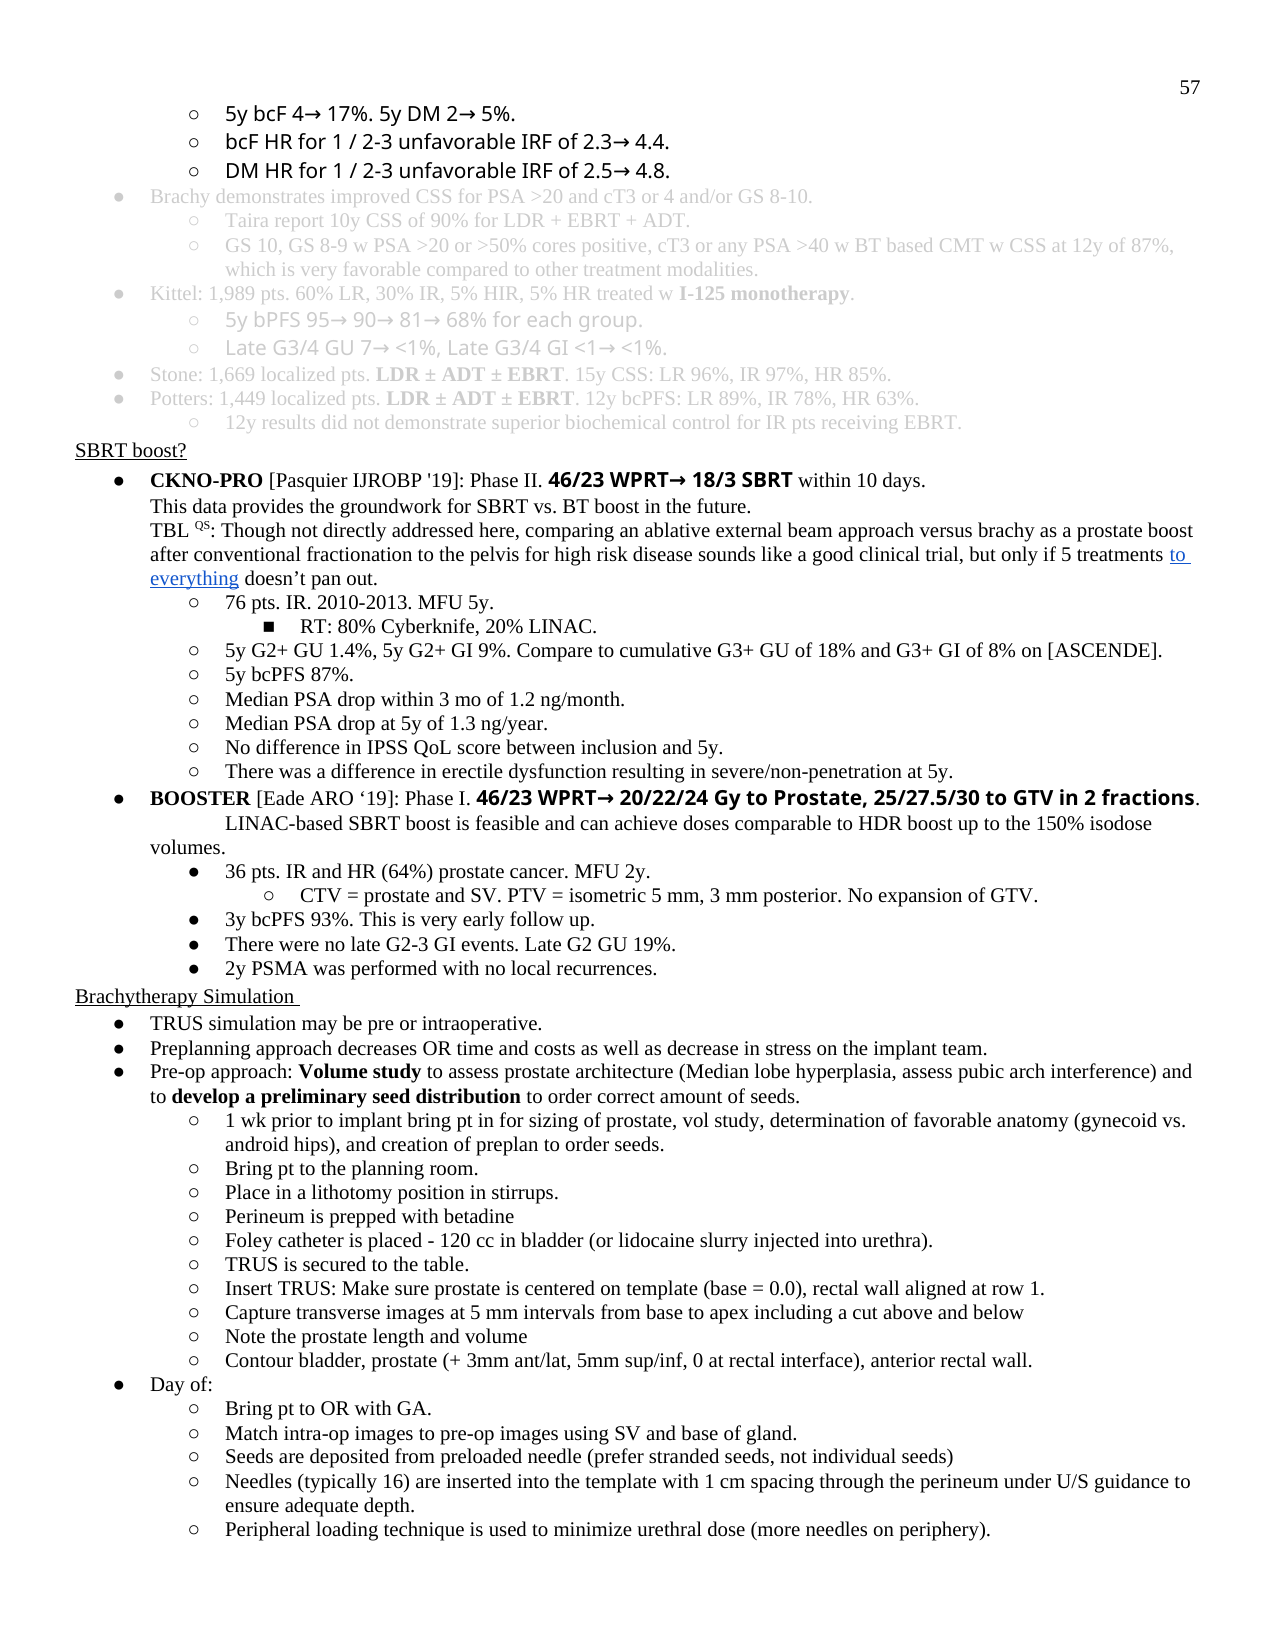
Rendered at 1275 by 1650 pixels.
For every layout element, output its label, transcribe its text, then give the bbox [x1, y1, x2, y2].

list Note the prostate length and volume [187, 1324, 1200, 1348]
list Peripheral loading technique is used to minimize urethral dose (more needles on periphery). [187, 1517, 1200, 1541]
list Foley catheter is placed - 120 cc in bladder (or lidocaine slurry injected into urethra). [187, 1228, 1200, 1252]
list RT: 80% Cyberknife, 20% LINAC. [262, 614, 1200, 638]
list DM HR for 1 / 2-3 unfavorable IRF of 2.5→ 4.8. [187, 156, 1200, 184]
list Taira report 10y CSS of 90% for LDR + EBRT + ADT. [187, 208, 1200, 232]
list 5y G2+ GU 1.4%, 5y G2+ GI 9%. Compare to cumulative G3+ GU of 18% and G3+ GI of 8% on [ASCENDE]. [187, 638, 1200, 662]
list 5y bcF 4→ 17%. 5y DM 2→ 5%. [187, 99, 1200, 127]
list Brachy demonstrates improved CSS for PSA >20 and cT3 or 4 and/or GS 8-10. [112, 184, 1200, 208]
list Stone: 1,669 localized pts. LDR ± ADT ± EBRT. 15y CSS: LR 96%, IR 97%, HR 85%. [112, 362, 1200, 386]
list bcF HR for 1 / 2-3 unfavorable IRF of 2.3→ 4.4. [187, 127, 1200, 156]
list 76 pts. IR. 2010-2013. MFU 5y. [187, 590, 1200, 614]
list Match intra-op images to pre-op images using SV and base of gland. [187, 1420, 1200, 1444]
list There were no late G2-3 GI events. Late G2 GU 19%. [187, 931, 1200, 956]
list GS 10, GS 8-9 w PSA >20 or >50% cores positive, cT3 or any PSA >40 w BT based CMT w CSS at 12y of 87%, which is very favorable compared to other treatment modalities. [187, 232, 1200, 281]
list CTV = prostate and SV. PTV = isometric 5 mm, 3 mm posterior. No expansion of GTV. [262, 883, 1200, 907]
list BOOSTER [Eade ARO ‘19]: Phase I. 46/23 WPRT→ 20/22/24 Gy to Prostate, 25/27.5/30 to GTV in 2 fractions. [112, 783, 1200, 811]
text LINAC-based SBRT boost is feasible and can achieve doses comparable to HDR boost up to the 150% isodose volumes. [150, 811, 1200, 859]
list Potters: 1,449 localized pts. LDR ± ADT ± EBRT. 12y bcPFS: LR 89%, IR 78%, HR 63%. [112, 386, 1200, 410]
list 1 wk prior to implant bring pt in for sizing of prostate, vol study, determination of favorable anatomy (gynecoid vs. android hips), and creation of preplan to order seeds. [187, 1108, 1200, 1156]
list Perineum is prepped with betadine [187, 1204, 1200, 1228]
list There was a difference in erectile dysfunction resulting in severe/non-penetration at 5y. [187, 759, 1200, 783]
list CKNO-PRO [Pasquier IJROBP '19]: Phase II. 46/23 WPRT→ 18/3 SBRT within 10 days. This data provides the groundwork for SBRT vs. BT boost in the future. TBL QS: Though not directly addressed here, comparing an ablative external beam approach versus brachy as a prostate boost after conventional fractionation to the pelvis for high risk disease sounds like a good clinical trial, but only if 5 treatments to everything doesn’t pan out. [112, 466, 1200, 590]
list Median PSA drop at 5y of 1.3 ng/year. [187, 711, 1200, 734]
list Late G3/4 GU 7→ <1%, Late G3/4 GI <1→ <1%. [187, 333, 1200, 362]
list 36 pts. IR and HR (64%) prostate cancer. MFU 2y. [187, 859, 1200, 883]
list Median PSA drop within 3 mo of 1.2 ng/month. [187, 686, 1200, 711]
subtitle SBRT boost? [75, 438, 1200, 462]
list No difference in IPSS QoL score between inclusion and 5y. [187, 734, 1200, 759]
list Day of: [112, 1372, 1200, 1396]
list Contour bladder, prostate (+ 3mm ant/lat, 5mm sup/inf, 0 at rectal interface), anterior rectal wall. [187, 1348, 1200, 1372]
list 5y bcPFS 87%. [187, 662, 1200, 686]
list TRUS is secured to the table. [187, 1252, 1200, 1276]
list 2y PSMA was performed with no local recurrences. [187, 956, 1200, 979]
list Kittel: 1,989 pts. 60% LR, 30% IR, 5% HIR, 5% HR treated w I-125 monotherapy. [112, 281, 1200, 305]
list Capture transverse images at 5 mm intervals from base to apex including a cut above and below [187, 1300, 1200, 1324]
list 12y results did not demonstrate superior biochemical control for IR pts receiving EBRT. [187, 410, 1200, 434]
list 5y bPFS 95→ 90→ 81→ 68% for each group. [187, 305, 1200, 333]
list Pre-op approach: Volume study to assess prostate architecture (Median lobe hyperplasia, assess pubic arch interference) and to develop a preliminary seed distribution to order correct amount of seeds. [112, 1059, 1200, 1108]
list Insert TRUS: Make sure prostate is centered on template (base = 0.0), rectal wall aligned at row 1. [187, 1276, 1200, 1300]
list TRUS simulation may be pre or intraoperative. [112, 1011, 1200, 1035]
list Place in a lithotomy position in stirrups. [187, 1180, 1200, 1204]
list Bring pt to the planning room. [187, 1156, 1200, 1180]
list Needles (typically 16) are inserted into the template with 1 cm spacing through the perineum under U/S guidance to ensure adequate depth. [187, 1468, 1200, 1517]
list Bring pt to OR with GA. [187, 1396, 1200, 1420]
list Seeds are deposited from preloaded needle (prefer stranded seeds, not individual seeds) [187, 1444, 1200, 1468]
list Preplanning approach decreases OR time and costs as well as decrease in stress on the implant team. [112, 1035, 1200, 1059]
list 3y bcPFS 93%. This is very early follow up. [187, 907, 1200, 931]
subtitle Brachytherapy Simulation [75, 984, 1200, 1008]
